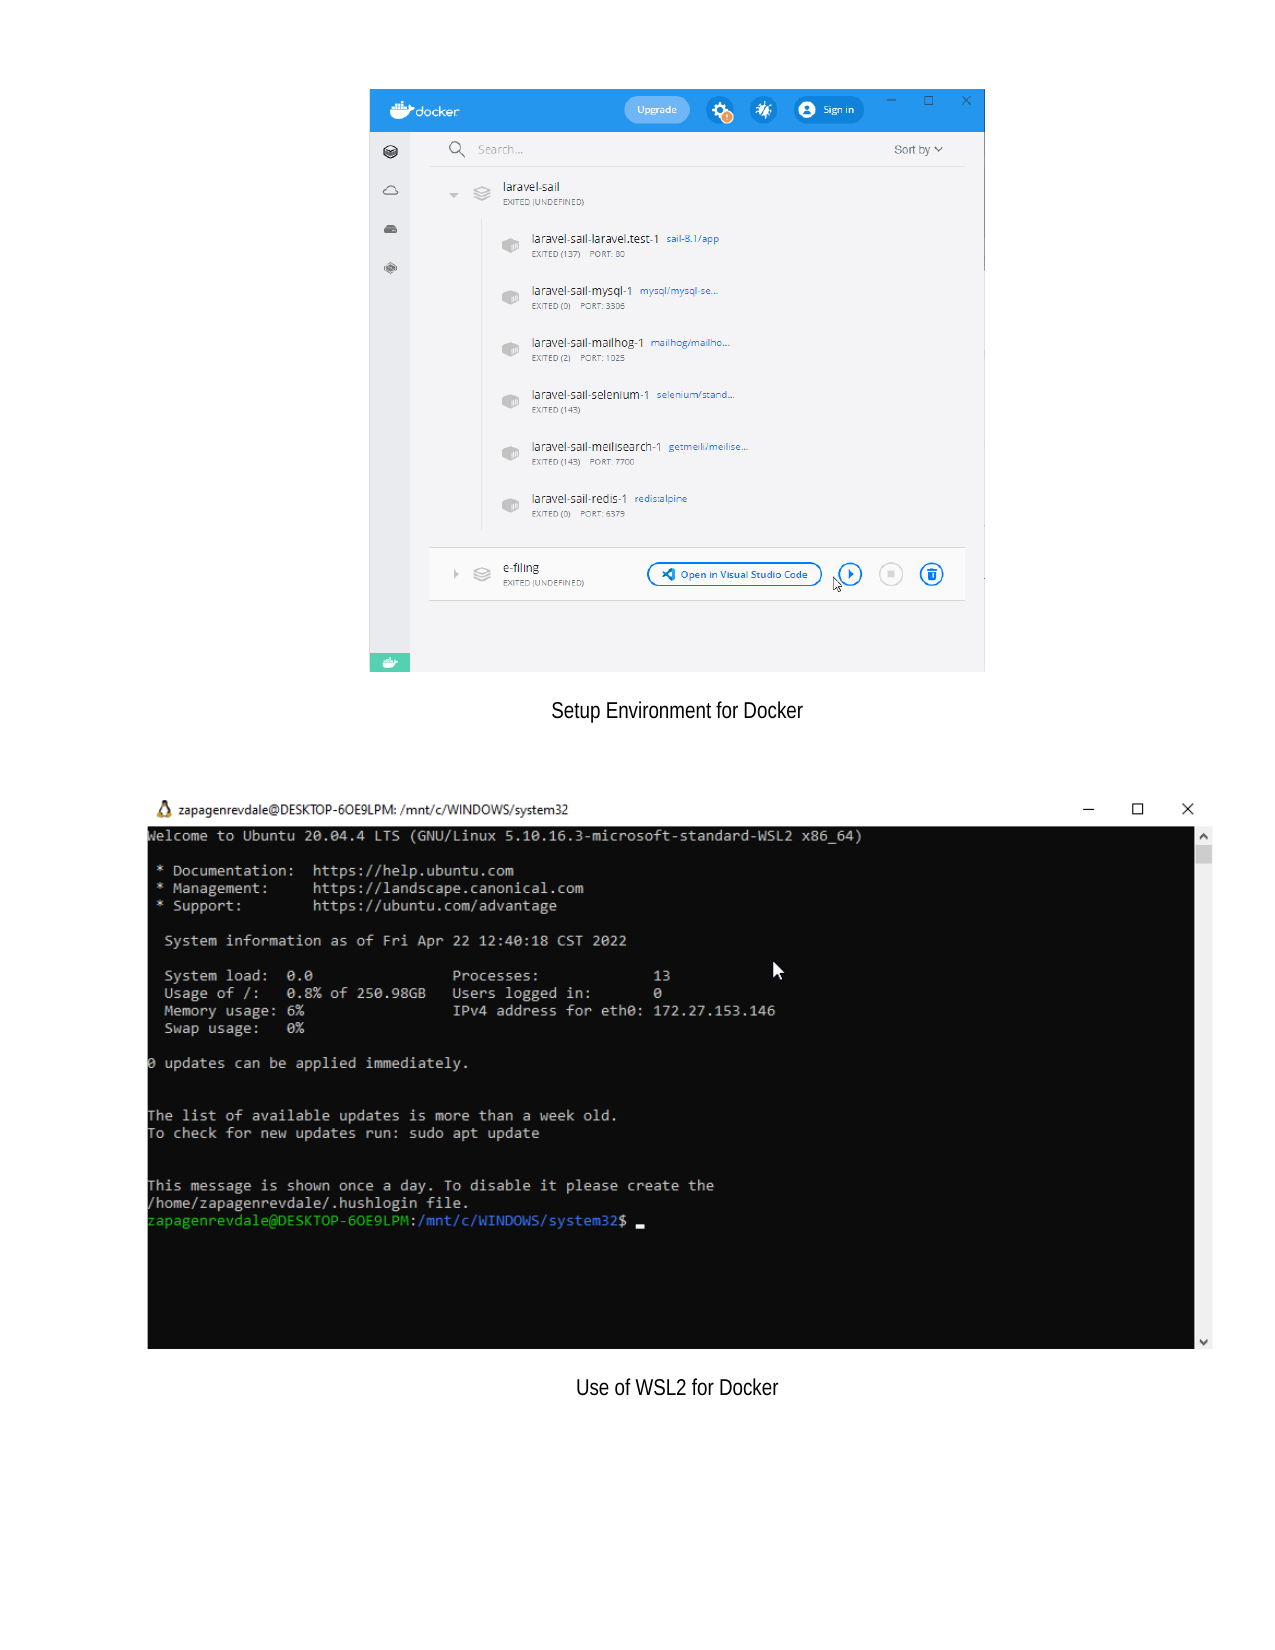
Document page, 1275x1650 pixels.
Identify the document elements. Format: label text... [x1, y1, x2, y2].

text Setup Environment for Docker [148, 697, 1206, 723]
text Use of WSL2 for Docker [148, 1374, 1206, 1400]
picture [369, 89, 985, 672]
picture [147, 799, 1213, 1349]
